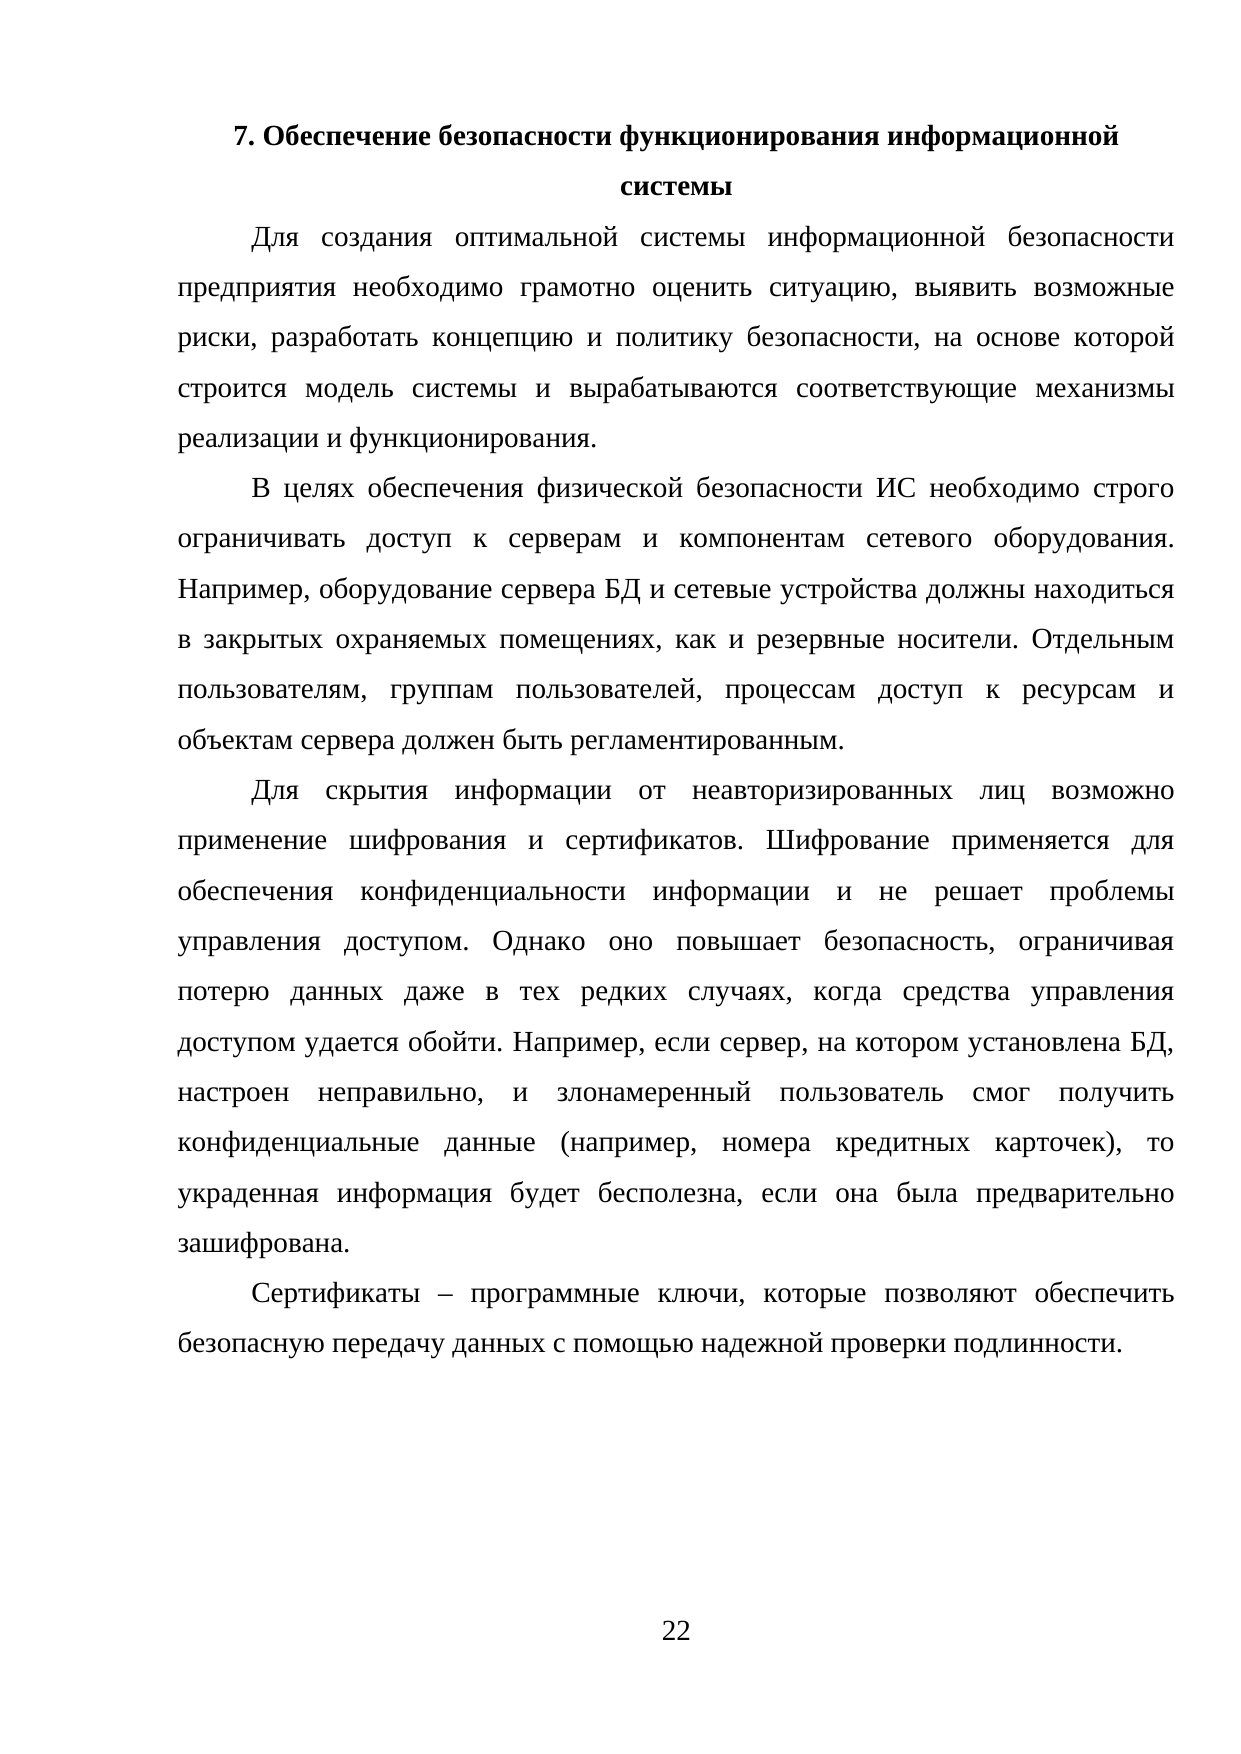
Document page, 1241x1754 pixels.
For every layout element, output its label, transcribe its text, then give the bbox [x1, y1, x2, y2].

text Для создания оптимальной системы информационной безопасности предприятия необходимо грамотно оценить ситуацию, выявить возможные риски, разработать концепцию и политику безопасности, на основе которой строится модель системы и вырабатываются соответствующие механизмы реализации и функционирования. [177, 219, 1175, 453]
text Для скрытия информации от неавторизированных лиц возможно применение шифрования и сертификатов. Шифрование применяется для обеспечения конфиденциальности информации и не решает проблемы управления доступом. Однако оно повышает безопасность, ограничивая потерю данных даже в тех редких случаях, когда средства управления доступом удается обойти. Например, если сервер, на котором установлена БД, настроен неправильно, и злонамеренный пользователь смог получить конфиденциальные данные (например, номера кредитных карточек), то украденная информация будет бесполезна, если она была предварительно зашифрована. [177, 772, 1175, 1258]
text Сертификаты – программные ключи, которые позволяют обеспечить безопасную передачу данных с помощью надежной проверки подлинности. [177, 1275, 1175, 1359]
subtitle 7. Обеспечение безопасности функционирования информационной системы [177, 118, 1175, 202]
text В целях обеспечения физической безопасности ИС необходимо строго ограничивать доступ к серверам и компонентам сетевого оборудования. Например, оборудование сервера БД и сетевые устройства должны находиться в закрытых охраняемых помещениях, как и резервные носители. Отдельным пользователям, группам пользователей, процессам доступ к ресурсам и объектам сервера должен быть регламентированным. [177, 470, 1175, 755]
